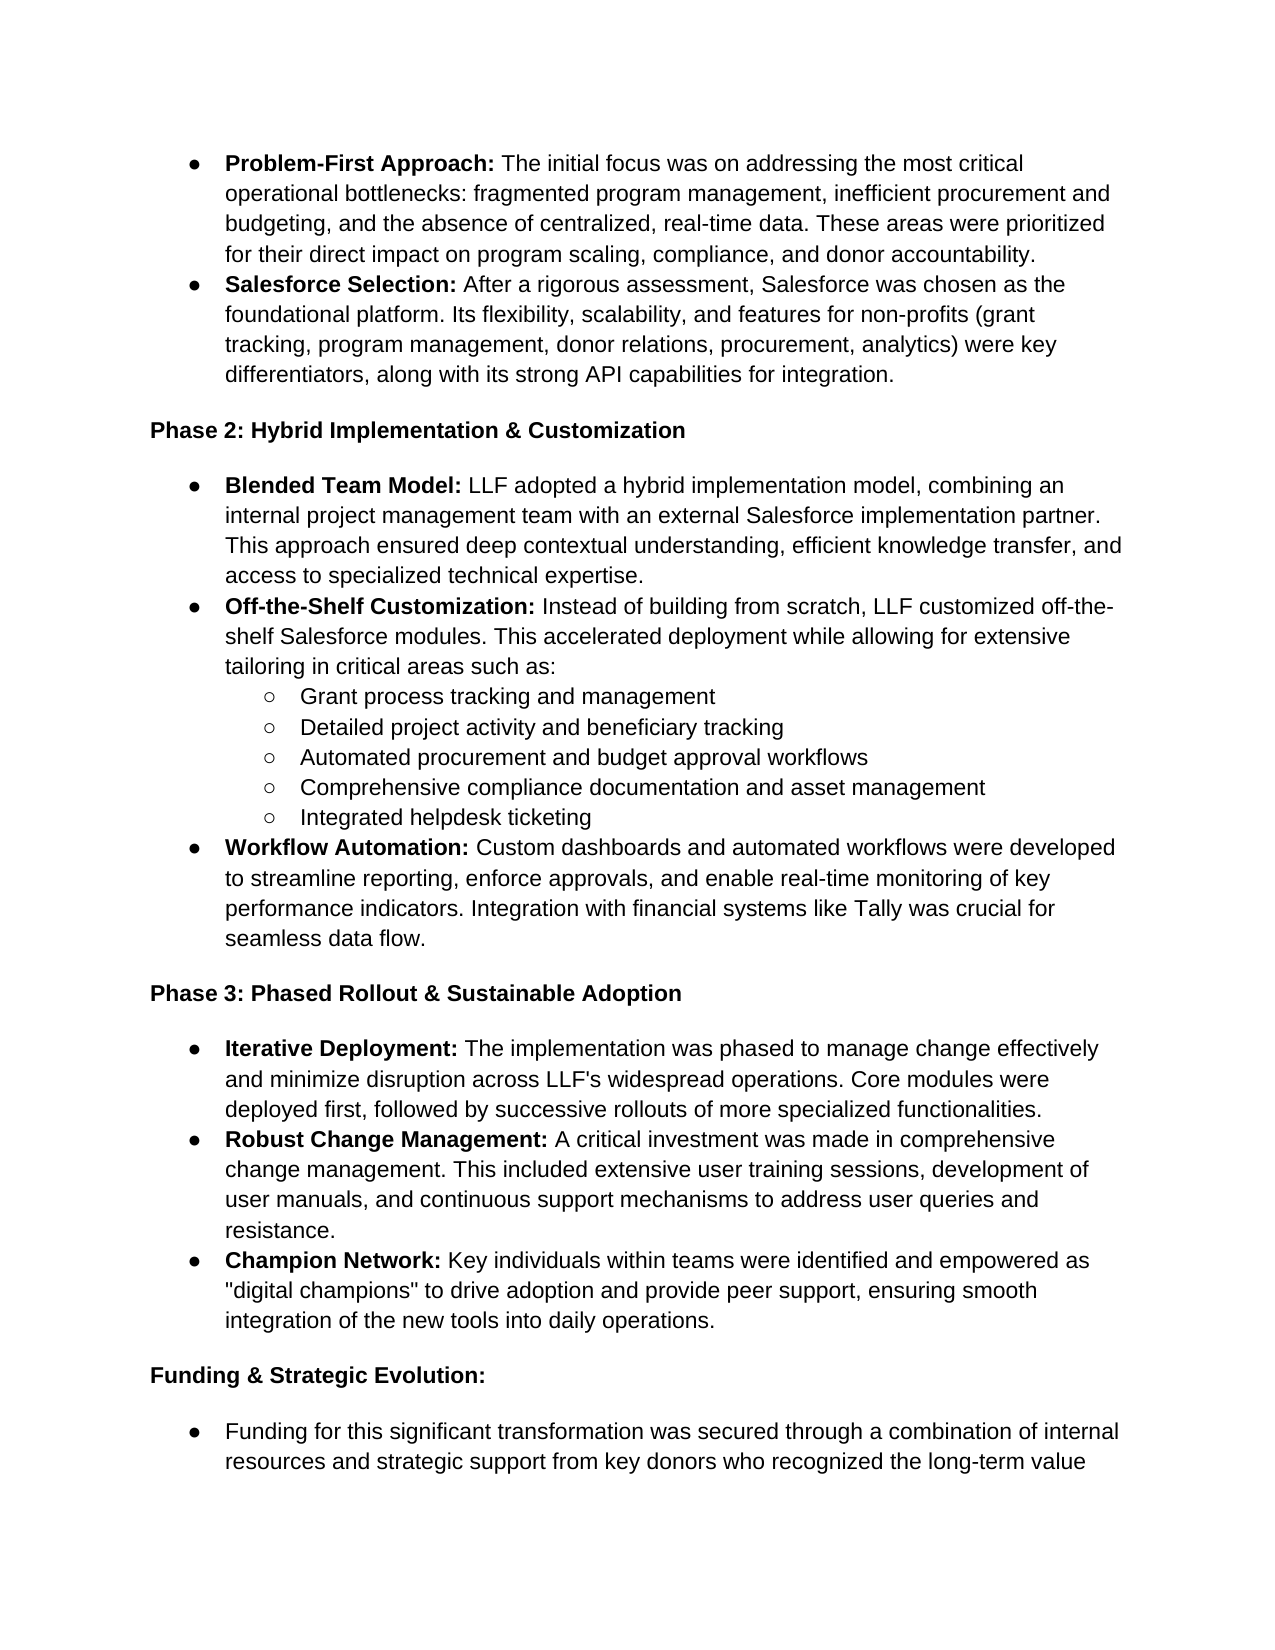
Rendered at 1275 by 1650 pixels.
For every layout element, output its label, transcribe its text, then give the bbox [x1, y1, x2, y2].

list Grant process tracking and management [262, 683, 1125, 710]
list Salesforce Selection: After a rigorous assessment, Salesforce was chosen as the foundational platform. Its flexibility, scalability, and features for non-profits (grant tracking, program management, donor relations, procurement, analytics) were key differentiators, along with its strong API capabilities for integration. [187, 271, 1125, 388]
text Phase 2: Hybrid Implementation & Customization [150, 417, 1125, 443]
list Detailed project activity and beneficiary tracking [262, 713, 1125, 740]
list Robust Change Management: A critical investment was made in comprehensive change management. This included extensive user training sessions, development of user manuals, and continuous support mechanisms to address user queries and resistance. [187, 1126, 1125, 1243]
list Problem-First Approach: The initial focus was on addressing the most critical operational bottlenecks: fragmented program management, inefficient procurement and budgeting, and the absence of centralized, real-time data. These areas were prioritized for their direct impact on program scaling, compliance, and donor accountability. [187, 150, 1125, 267]
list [187, 1418, 1125, 1474]
list Integrated helpdesk ticketing [262, 804, 1125, 831]
text Funding & Strategic Evolution: [150, 1362, 1125, 1389]
list Blended Team Model: LLF adopted a hybrid implementation model, combining an internal project management team with an external Salesforce implementation partner. This approach ensured deep contextual understanding, efficient knowledge transfer, and access to specialized technical expertise. [187, 472, 1125, 589]
list Off-the-Shelf Customization: Instead of building from scratch, LLF customized off-the-shelf Salesforce modules. This accelerated deployment while allowing for extensive tailoring in critical areas such as: [187, 593, 1125, 679]
list Automated procurement and budget approval workflows [262, 744, 1125, 770]
text Phase 3: Phased Rollout & Sustainable Adoption [150, 980, 1125, 1007]
list Workflow Automation: Custom dashboards and automated workflows were developed to streamline reporting, enforce approvals, and enable real-time monitoring of key performance indicators. Integration with financial systems like Tally was crucial for seamless data flow. [187, 834, 1125, 951]
list Champion Network: Key individuals within teams were identified and empowered as "digital champions" to drive adoption and provide peer support, ensuring smooth integration of the new tools into daily operations. [187, 1247, 1125, 1334]
list Comprehensive compliance documentation and asset management [262, 774, 1125, 800]
list Iterative Deployment: The implementation was phased to manage change effectively and minimize disruption across LLF's widespread operations. Core modules were deployed first, followed by successive rollouts of more specialized functionalities. [187, 1035, 1125, 1122]
